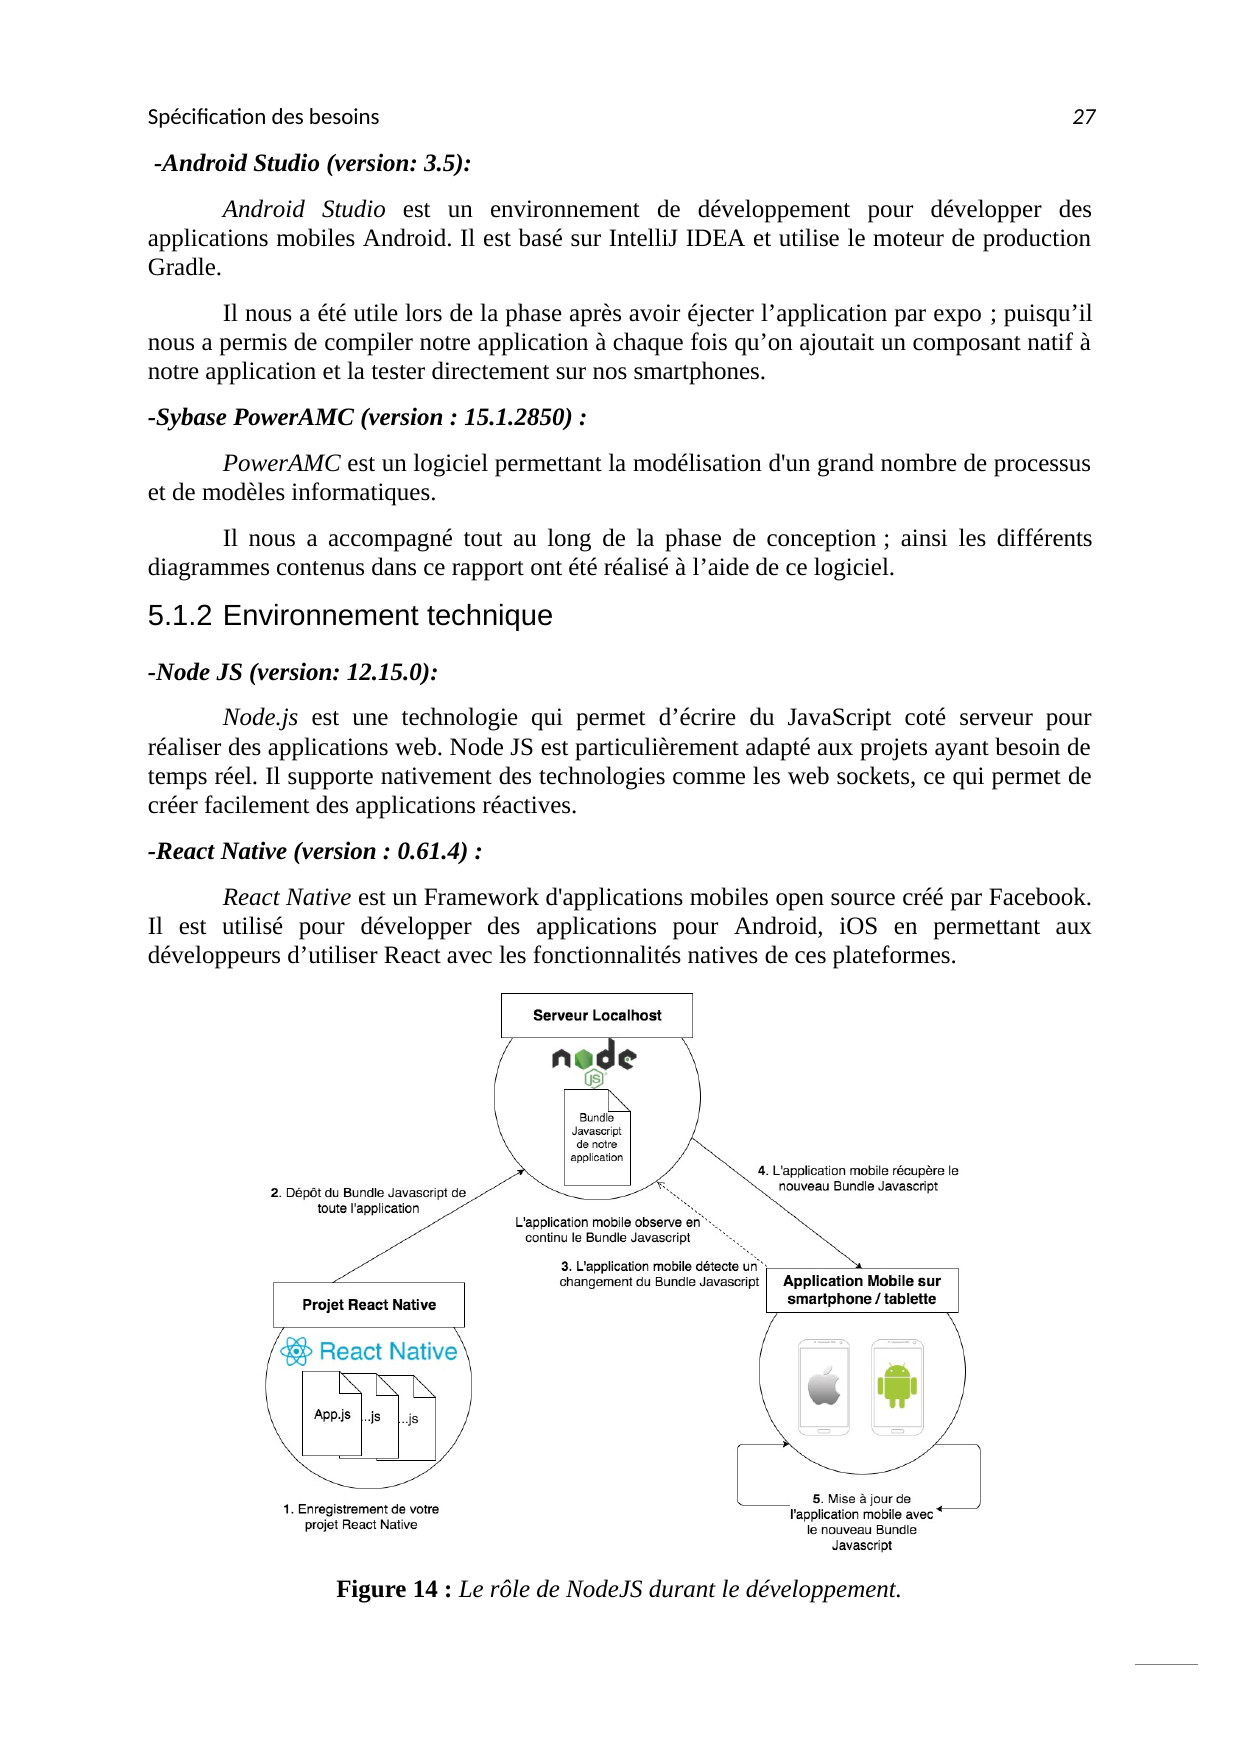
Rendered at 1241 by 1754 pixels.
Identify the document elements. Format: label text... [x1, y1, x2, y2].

text Il nous a été utile lors de la phase après avoir éjecter l’application par expo ; puisqu’il nous a permis de compiler notre application à chaque fois qu’on ajoutait un composant natif à notre application et la tester directement sur nos smartphones. [148, 298, 1093, 385]
text Android Studio est un environnement de développement pour développer des applications mobiles Android. Il est basé sur IntelliJ IDEA et utilise le moteur de production Gradle. [148, 193, 1093, 281]
text Figure 14 : Le rôle de NodeJS durant le développement. [148, 1574, 1093, 1603]
picture [254, 993, 986, 1553]
text Environnement technique [148, 598, 1093, 631]
text Node.js est une technologie qui permet d’écrire du JavaScript coté serveur pour réaliser des applications web. Node JS est particulièrement adapté aux projets ayant besoin de temps réel. Il supporte nativement des technologies comme les web sockets, ce qui permet de créer facilement des applications réactives. [148, 702, 1093, 819]
text -Android Studio (version: 3.5): [148, 148, 1093, 177]
text PowerAMC est un logiciel permettant la modélisation d'un grand nombre de processus et de modèles informatiques. [148, 448, 1093, 506]
text React Native est un Framework d'applications mobiles open source créé par Facebook. Il est utilisé pour développer des applications pour Android, iOS en permettant aux développeurs d’utiliser React avec les fonctionnalités natives de ces plateformes. [148, 881, 1093, 969]
text -Node JS (version: 12.15.0): [148, 656, 1093, 685]
text -Sybase PowerAMC (version : 15.1.2850) : [148, 402, 1093, 431]
text -React Native (version : 0.61.4) : [148, 835, 1093, 864]
text Il nous a accompagné tout au long de la phase de conception ; ainsi les différents diagrammes contenus dans ce rapport ont été réalisé à l’aide de ce logiciel. [148, 523, 1093, 581]
